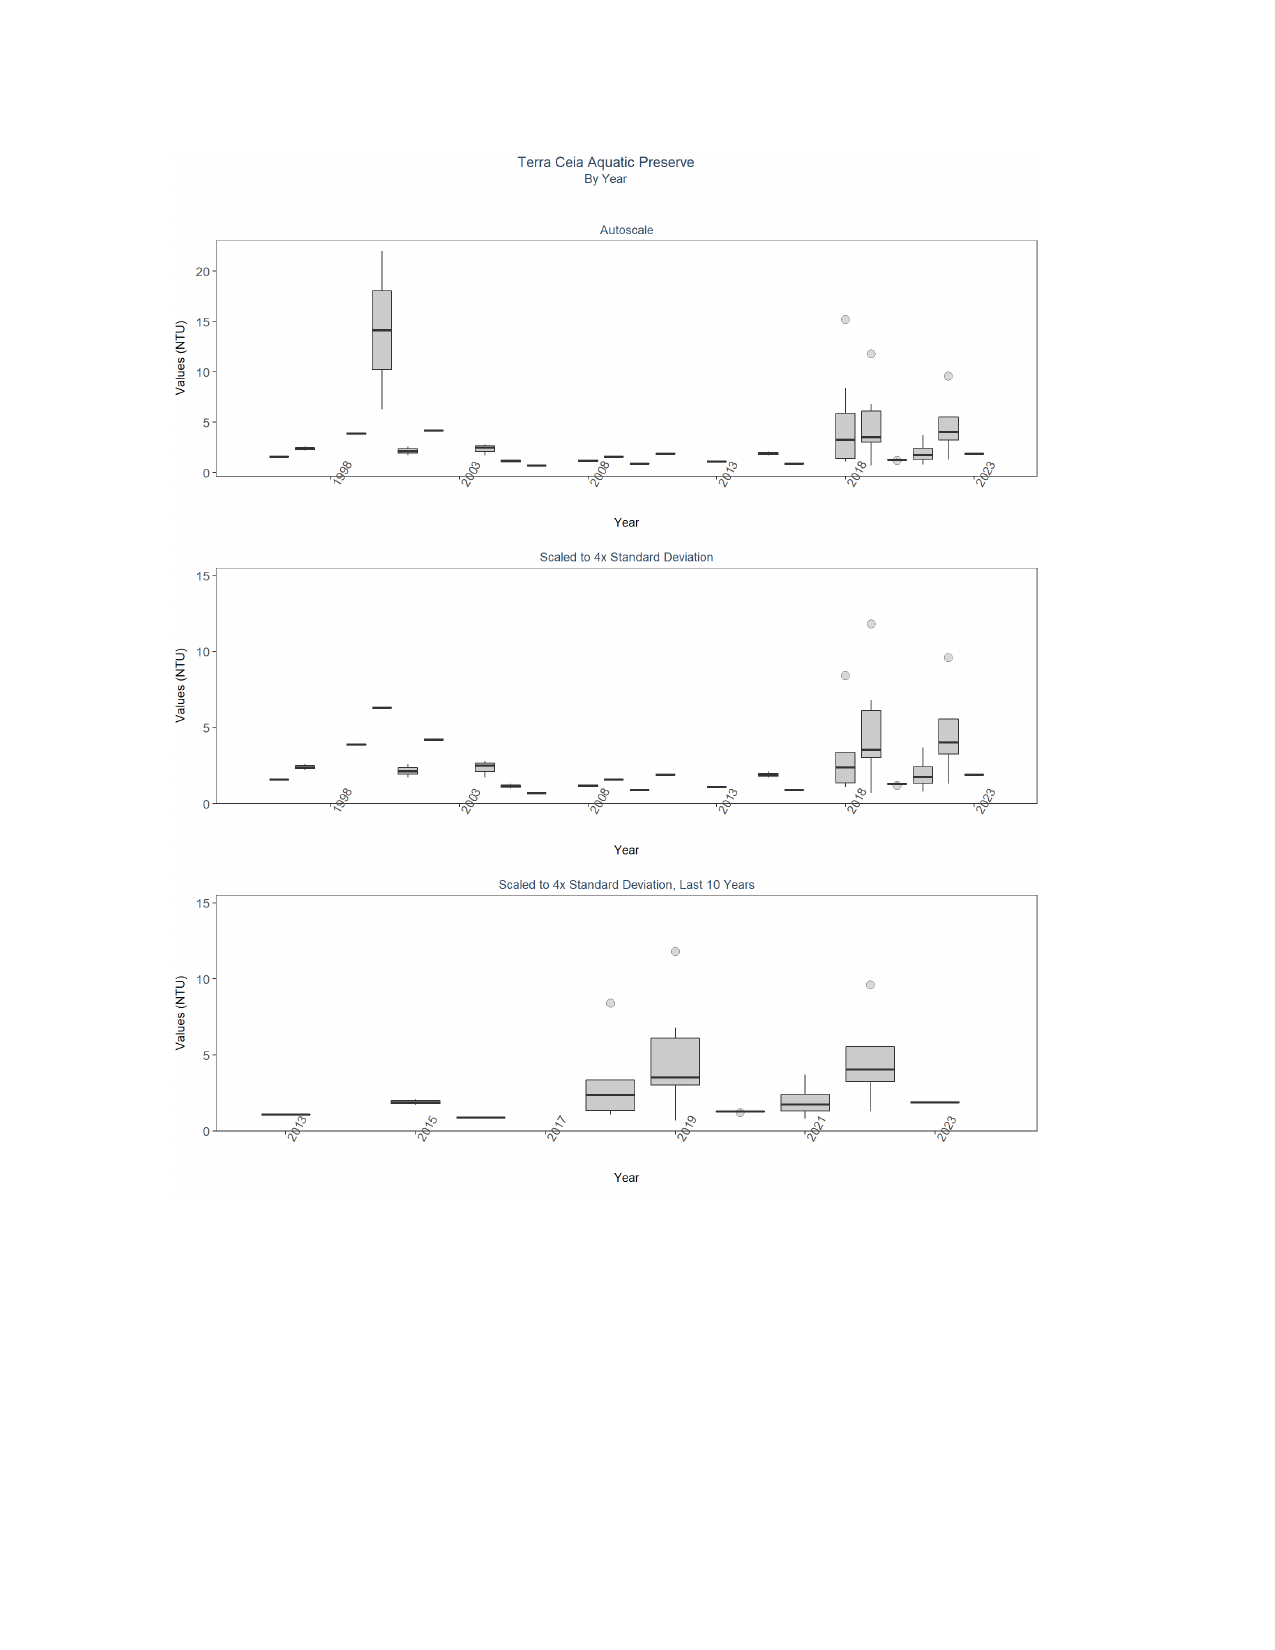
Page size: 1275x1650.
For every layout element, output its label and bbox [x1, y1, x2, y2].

picture [168, 150, 1044, 1200]
